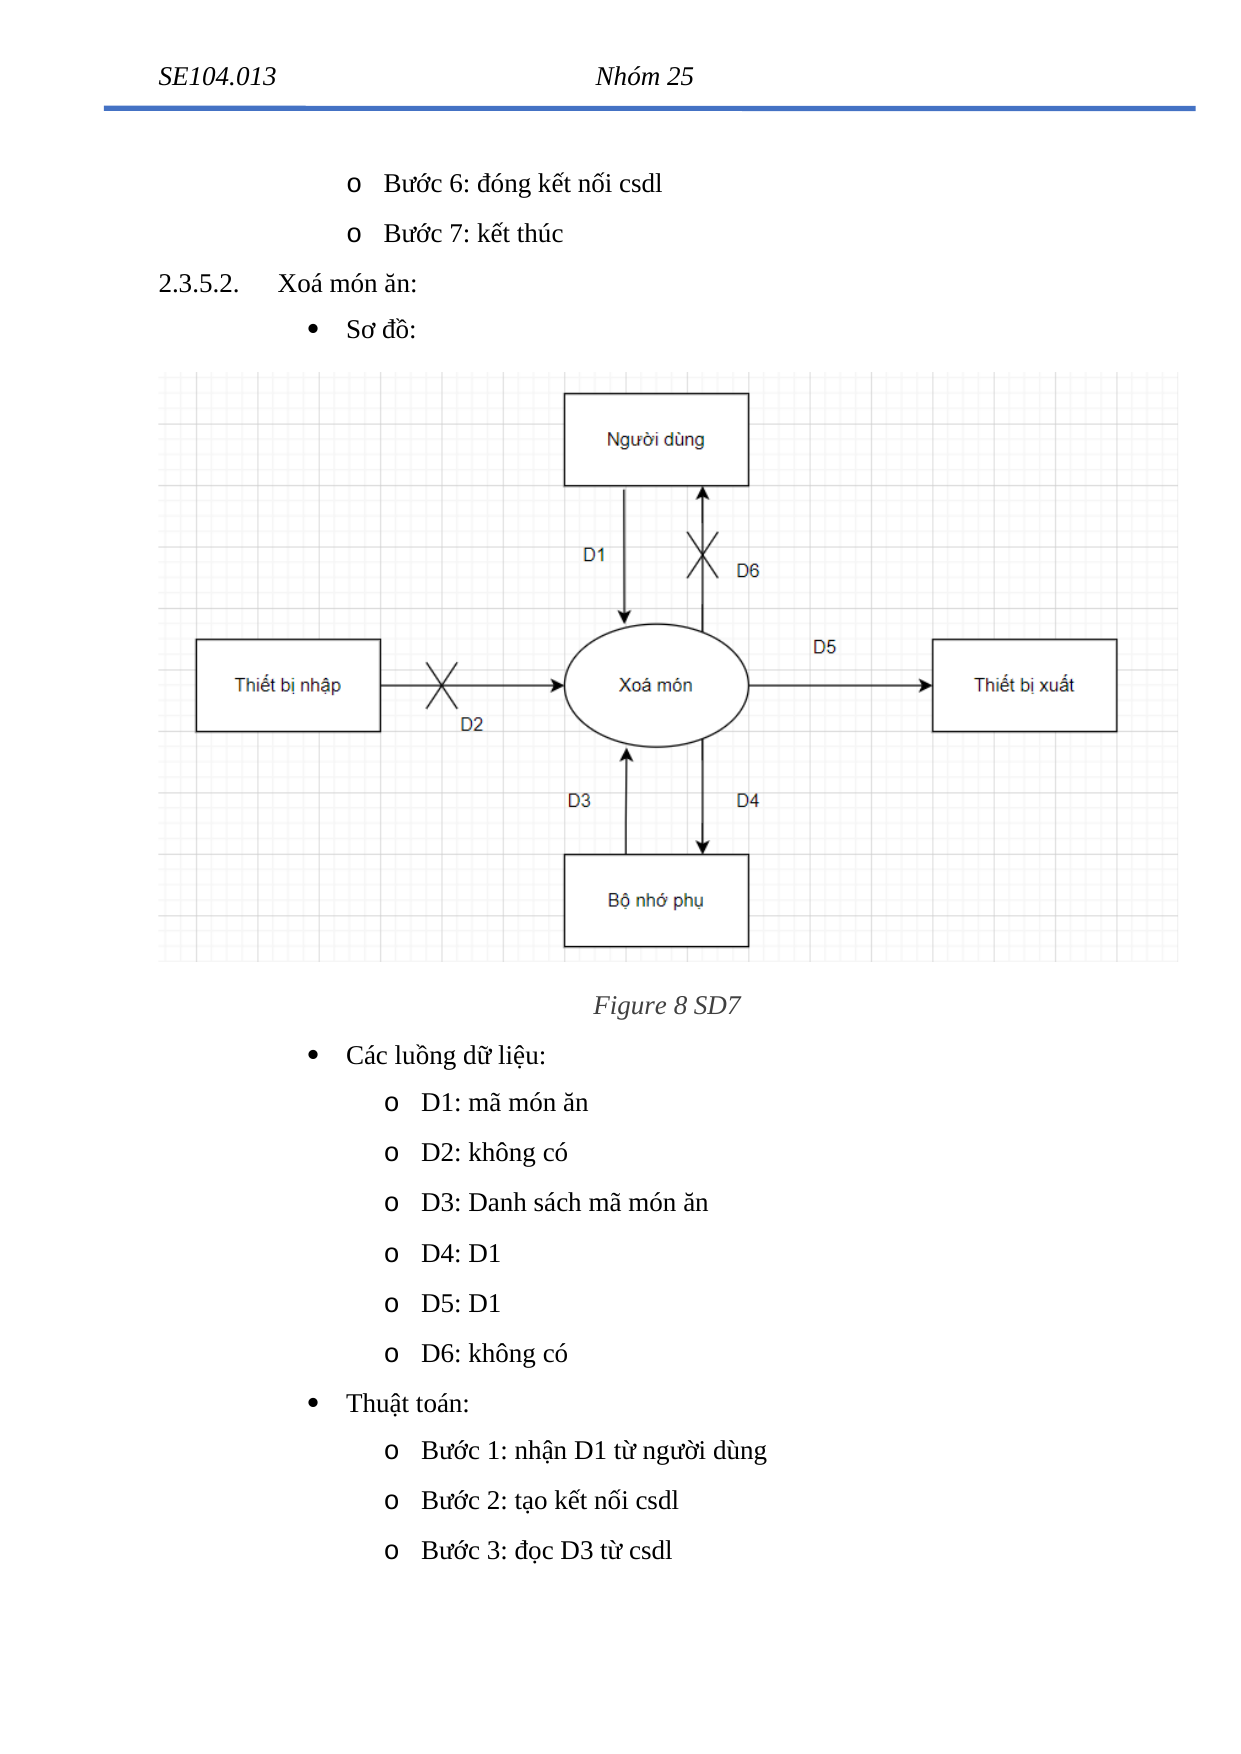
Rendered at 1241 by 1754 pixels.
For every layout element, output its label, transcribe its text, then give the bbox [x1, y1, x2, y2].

list D6: không có [383, 1337, 1178, 1370]
list Bước 6: đóng kết nối csdl [346, 167, 1178, 200]
list Thuật toán: [308, 1387, 1178, 1418]
text Figure 8 SD7 [158, 989, 1178, 1020]
list D3: Danh sách mã món ăn [383, 1187, 1178, 1220]
list Sơ đồ: [308, 313, 1178, 345]
list Bước 7: kết thúc [346, 217, 1178, 250]
list D2: không có [383, 1136, 1178, 1170]
list D5: D1 [383, 1287, 1178, 1320]
list Xoá món ăn: [158, 267, 1178, 298]
picture [158, 372, 1179, 962]
list Các luồng dữ liệu: [308, 1039, 1178, 1071]
list D4: D1 [383, 1237, 1178, 1270]
list Bước 2: tạo kết nối csdl [383, 1484, 1178, 1517]
list Bước 3: đọc D3 từ csdl [383, 1534, 1178, 1567]
list Bước 1: nhận D1 từ người dùng [383, 1434, 1178, 1467]
list D1: mã món ăn [383, 1086, 1178, 1120]
